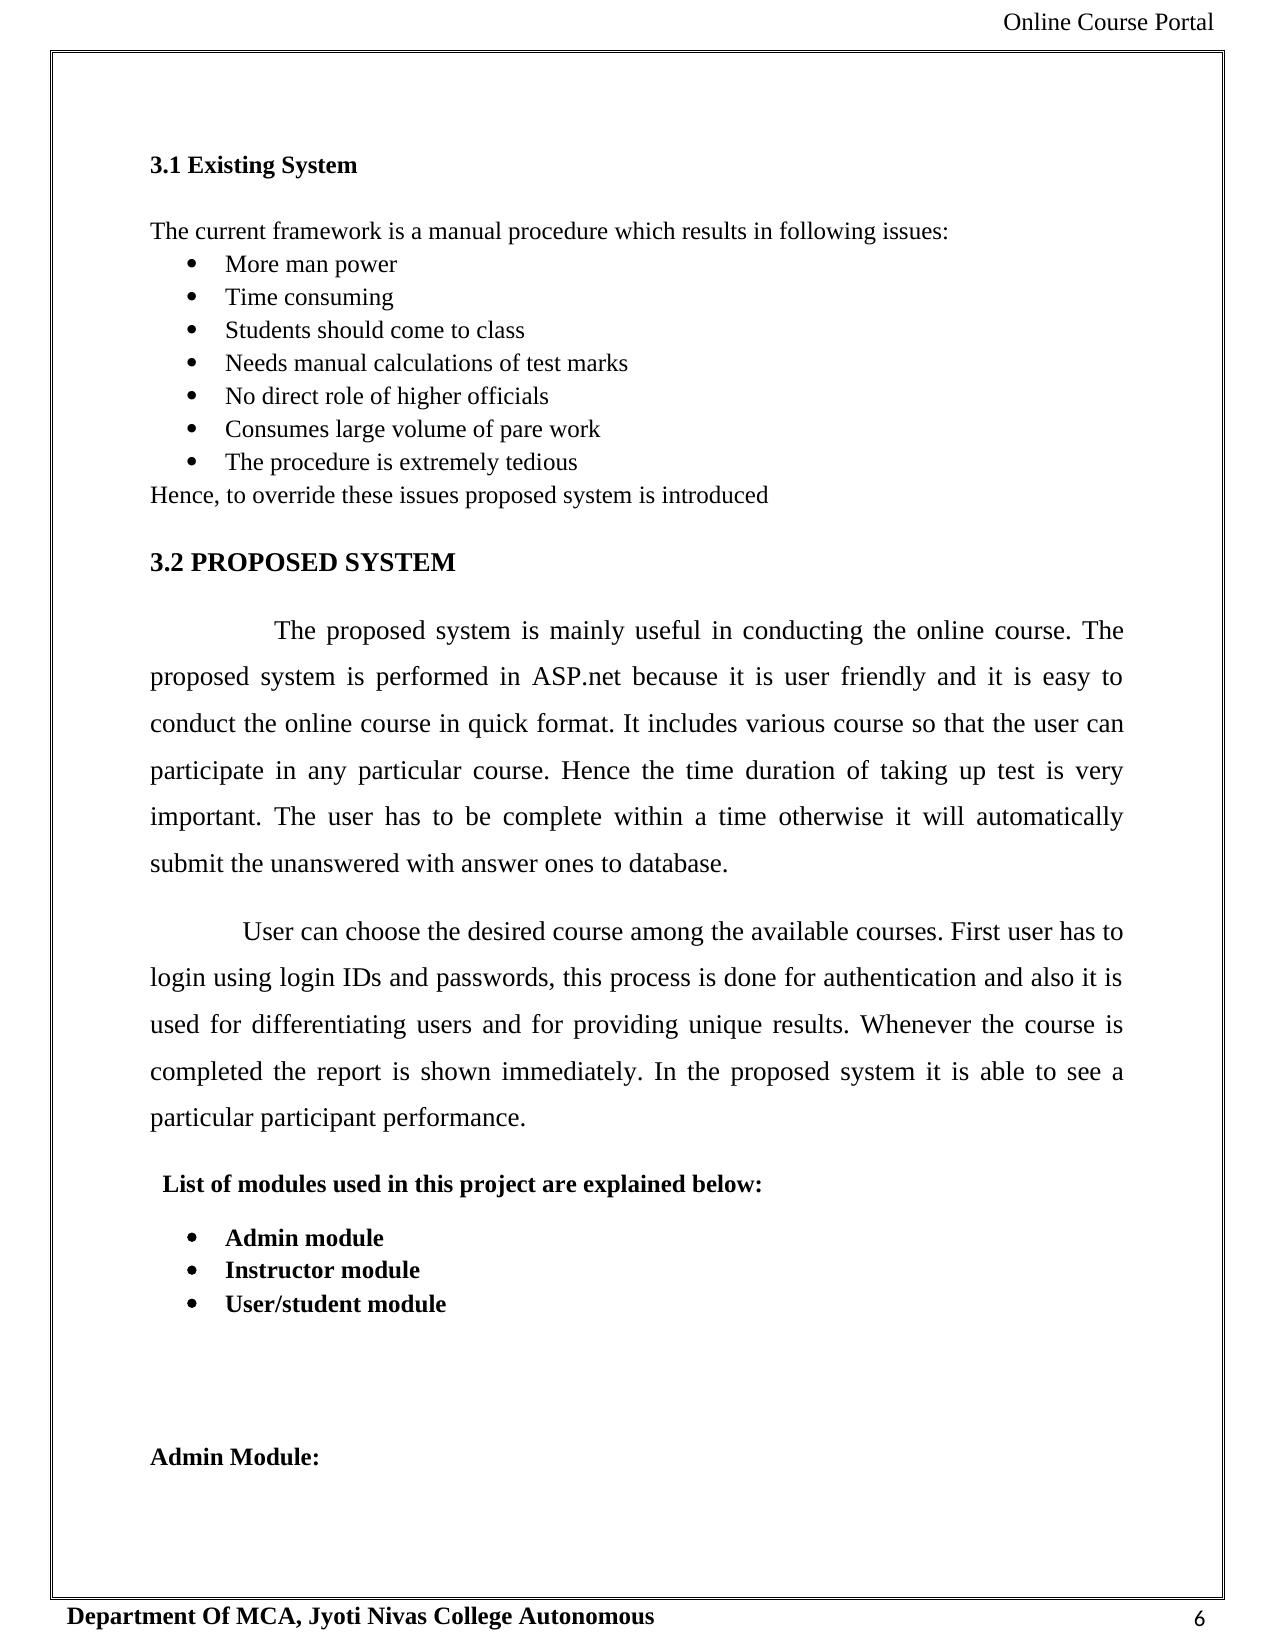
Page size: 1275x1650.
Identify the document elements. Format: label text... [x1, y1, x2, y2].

list More man power [187, 249, 1125, 278]
text 3.2 PROPOSED SYSTEM [150, 546, 1125, 577]
text User can choose the desired course among the available courses. First user has to login using login IDs and passwords, this process is done for authentication and also it is used for differentiating users and for providing unique results. Whenever the course is completed the report is shown immediately. In the proposed system it is able to see a particular participant performance. [150, 914, 1125, 1132]
list Consumes large volume of pare work [187, 414, 1125, 443]
list Time consuming [187, 282, 1125, 311]
list Admin module [187, 1223, 1125, 1251]
text Hence, to override these issues proposed system is introduced [150, 480, 1125, 509]
text List of modules used in this project are explained below: [150, 1169, 1125, 1197]
text 3.1 Existing System [150, 150, 1125, 179]
text The current framework is a manual procedure which results in following issues: [150, 216, 1125, 245]
list User/student module [187, 1289, 1125, 1317]
list Students should come to class [187, 315, 1125, 344]
text The proposed system is mainly useful in conducting the online course. The proposed system is performed in ASP.net because it is user friendly and it is easy to conduct the online course in quick format. It includes various course so that the user can participate in any particular course. Hence the time duration of taking up test is very important. The user has to be complete within a time otherwise it will automatically submit the unanswered with answer ones to database. [150, 614, 1125, 878]
list The procedure is extremely tedious [187, 447, 1125, 476]
list Instructor module [187, 1256, 1125, 1284]
list Needs manual calculations of test marks [187, 348, 1125, 377]
list No direct role of higher officials [187, 381, 1125, 410]
text Admin Module: [150, 1442, 1125, 1470]
